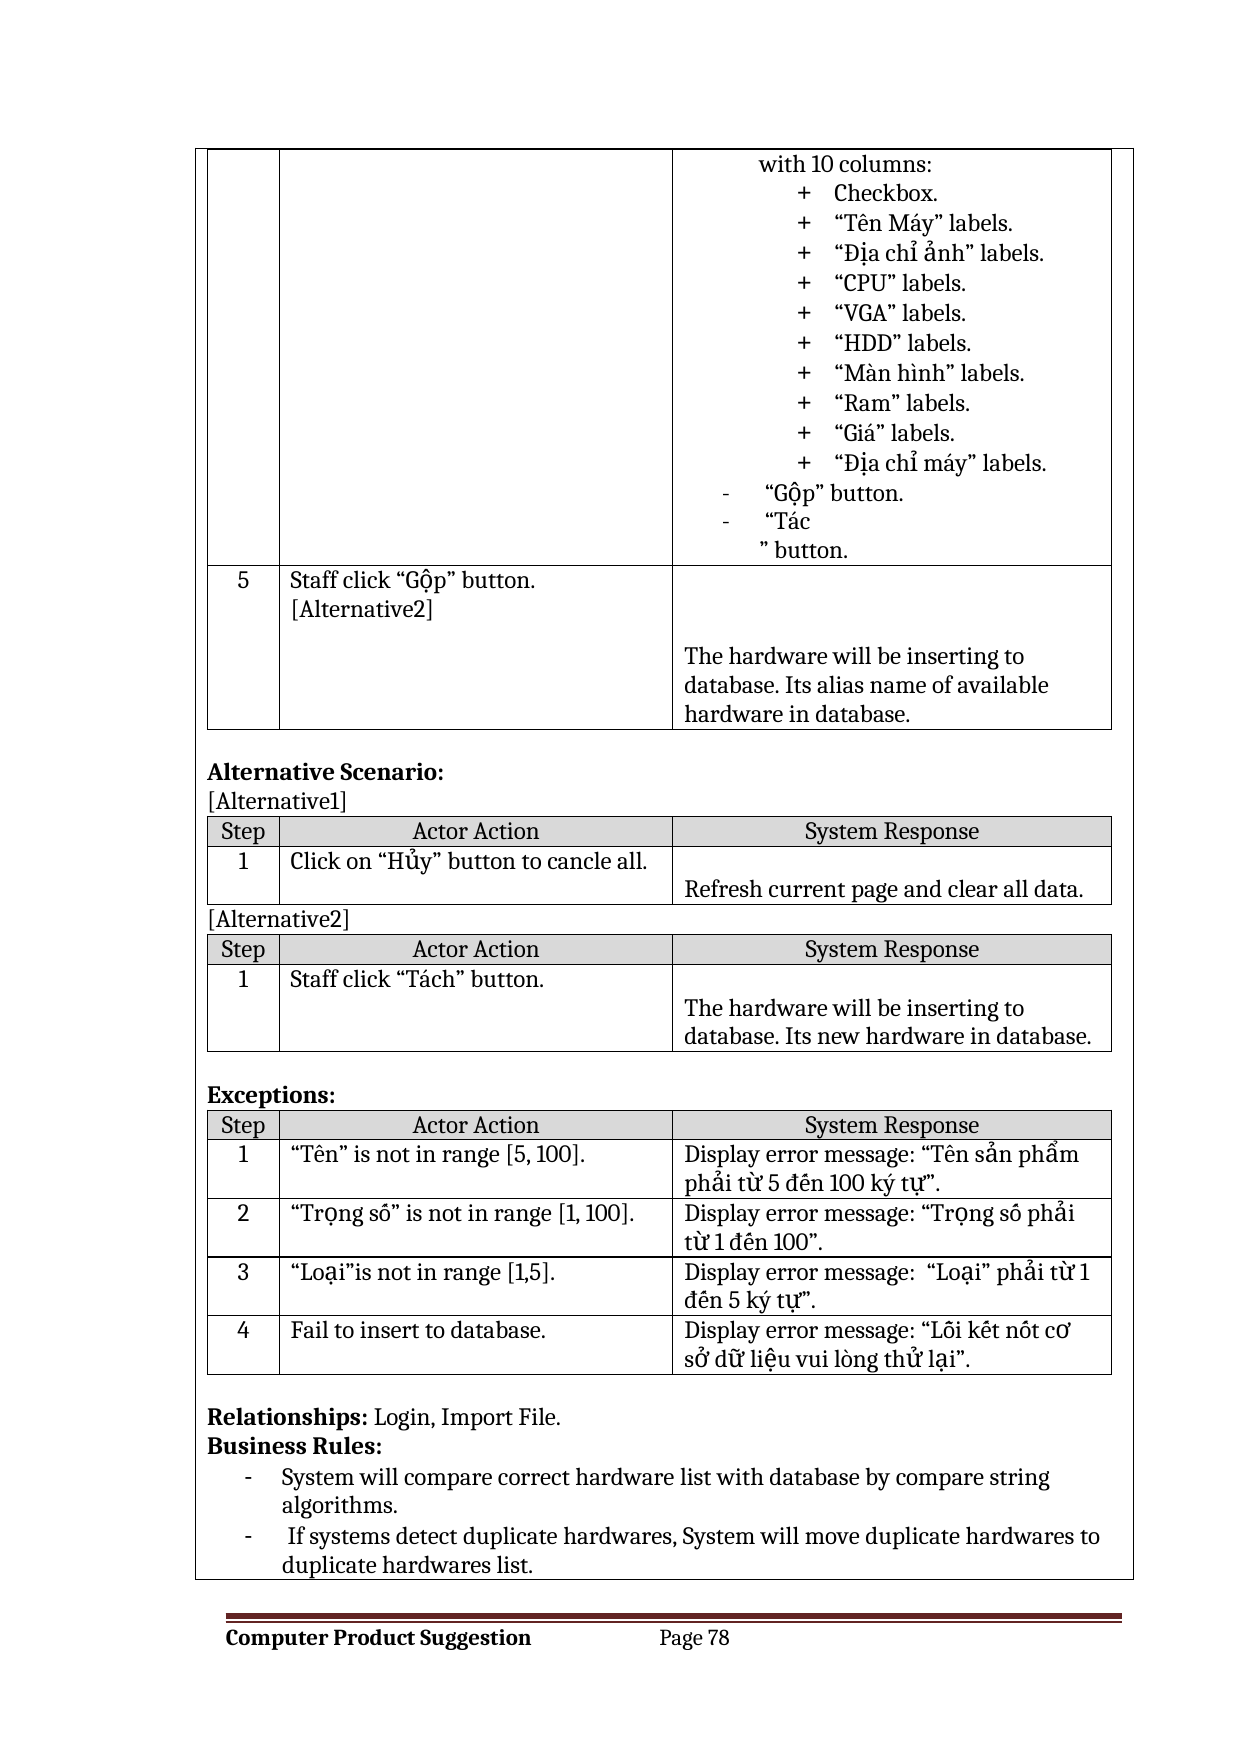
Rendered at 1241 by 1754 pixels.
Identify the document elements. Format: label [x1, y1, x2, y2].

table_cell [196, 149, 1133, 1579]
